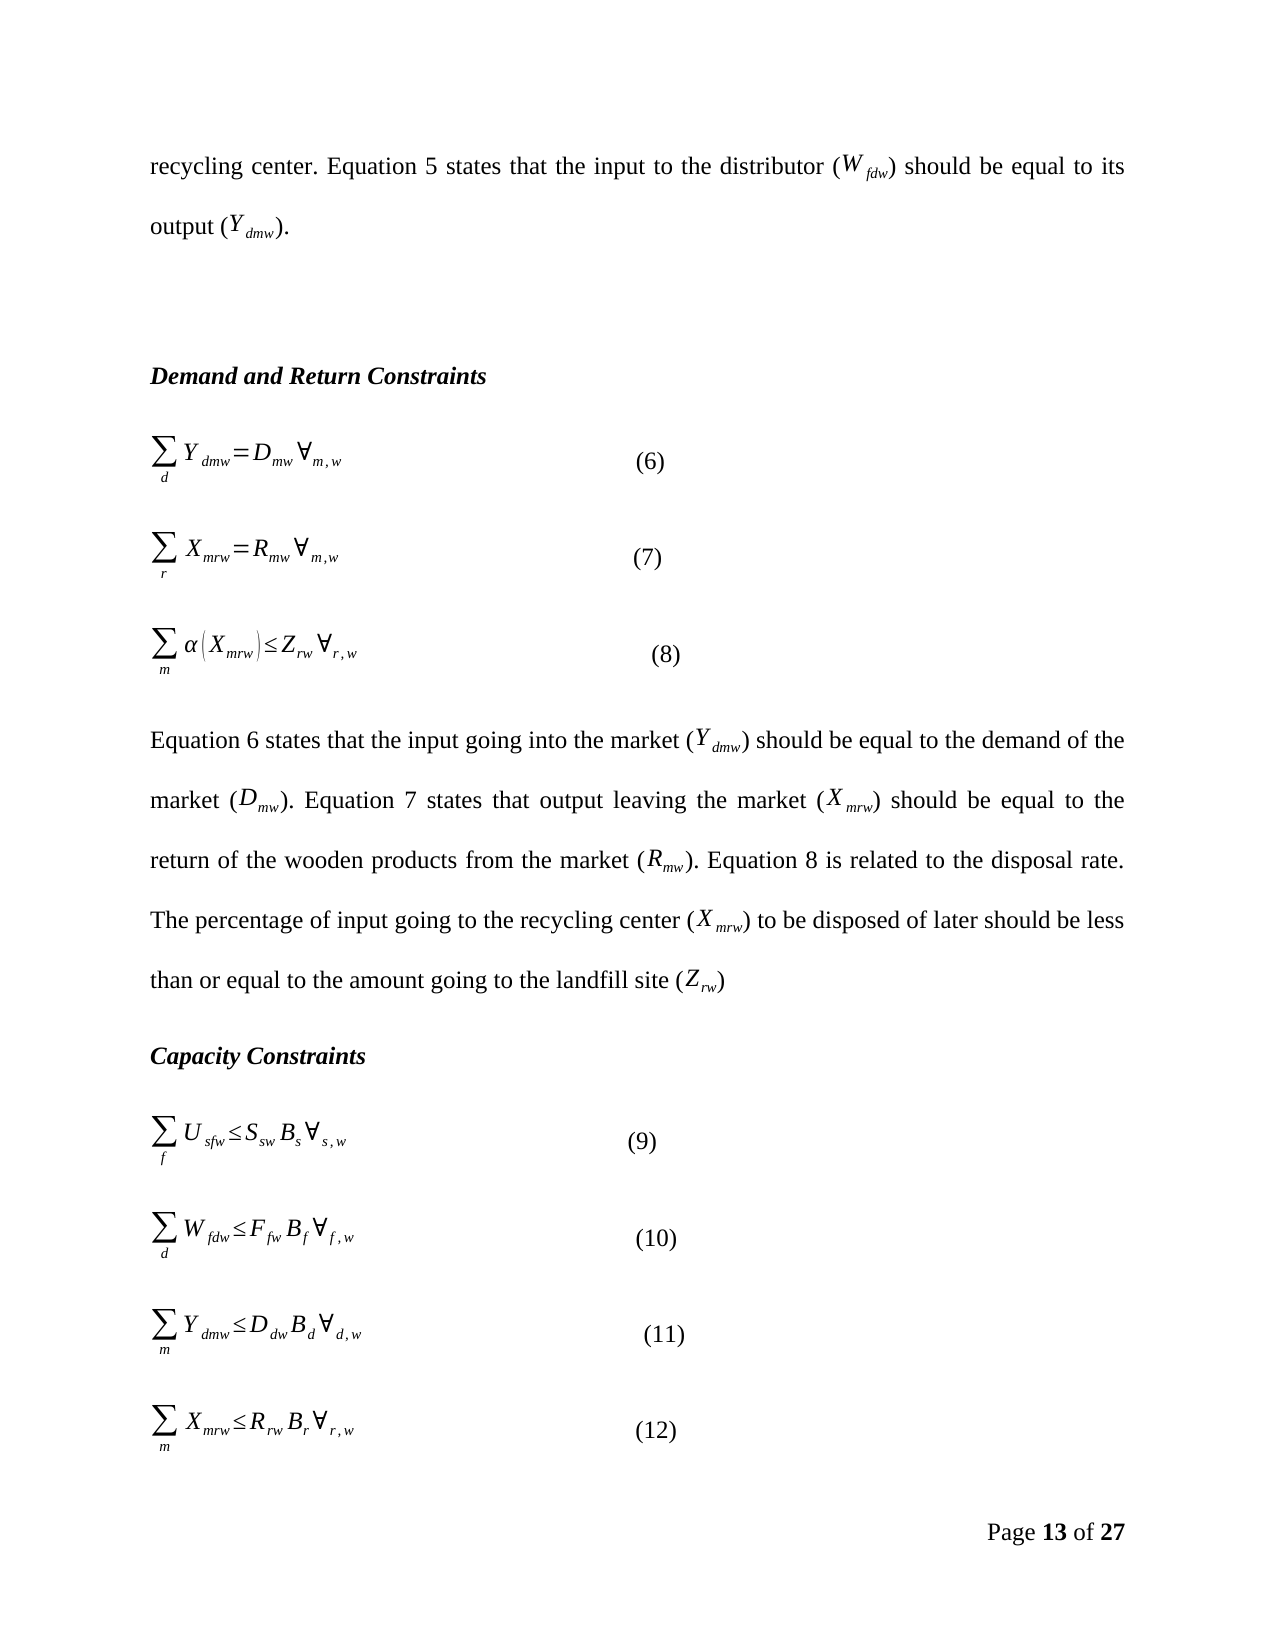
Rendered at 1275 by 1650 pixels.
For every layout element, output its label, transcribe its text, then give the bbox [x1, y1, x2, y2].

text Demand and Return Constraints [150, 361, 1125, 390]
text (7) [150, 531, 1125, 582]
text (11) [150, 1308, 1125, 1359]
text (12) [150, 1404, 1125, 1455]
text Equation 6 states that the input going into the market () should be equal to the demand of the market (). Equation 7 states that output leaving the market () should be equal to the return of the wooden products from the market (). Equation 8 is related to the disposal rate. The percentage of input going to the recycling center () to be disposed of later should be less than or equal to the amount going to the landfill site () [150, 724, 1125, 996]
text (6) [150, 435, 1125, 486]
text (9) [150, 1115, 1125, 1166]
text (8) [150, 628, 1125, 678]
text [150, 150, 1125, 241]
text (10) [150, 1212, 1125, 1262]
text Capacity Constraints [150, 1041, 1125, 1070]
